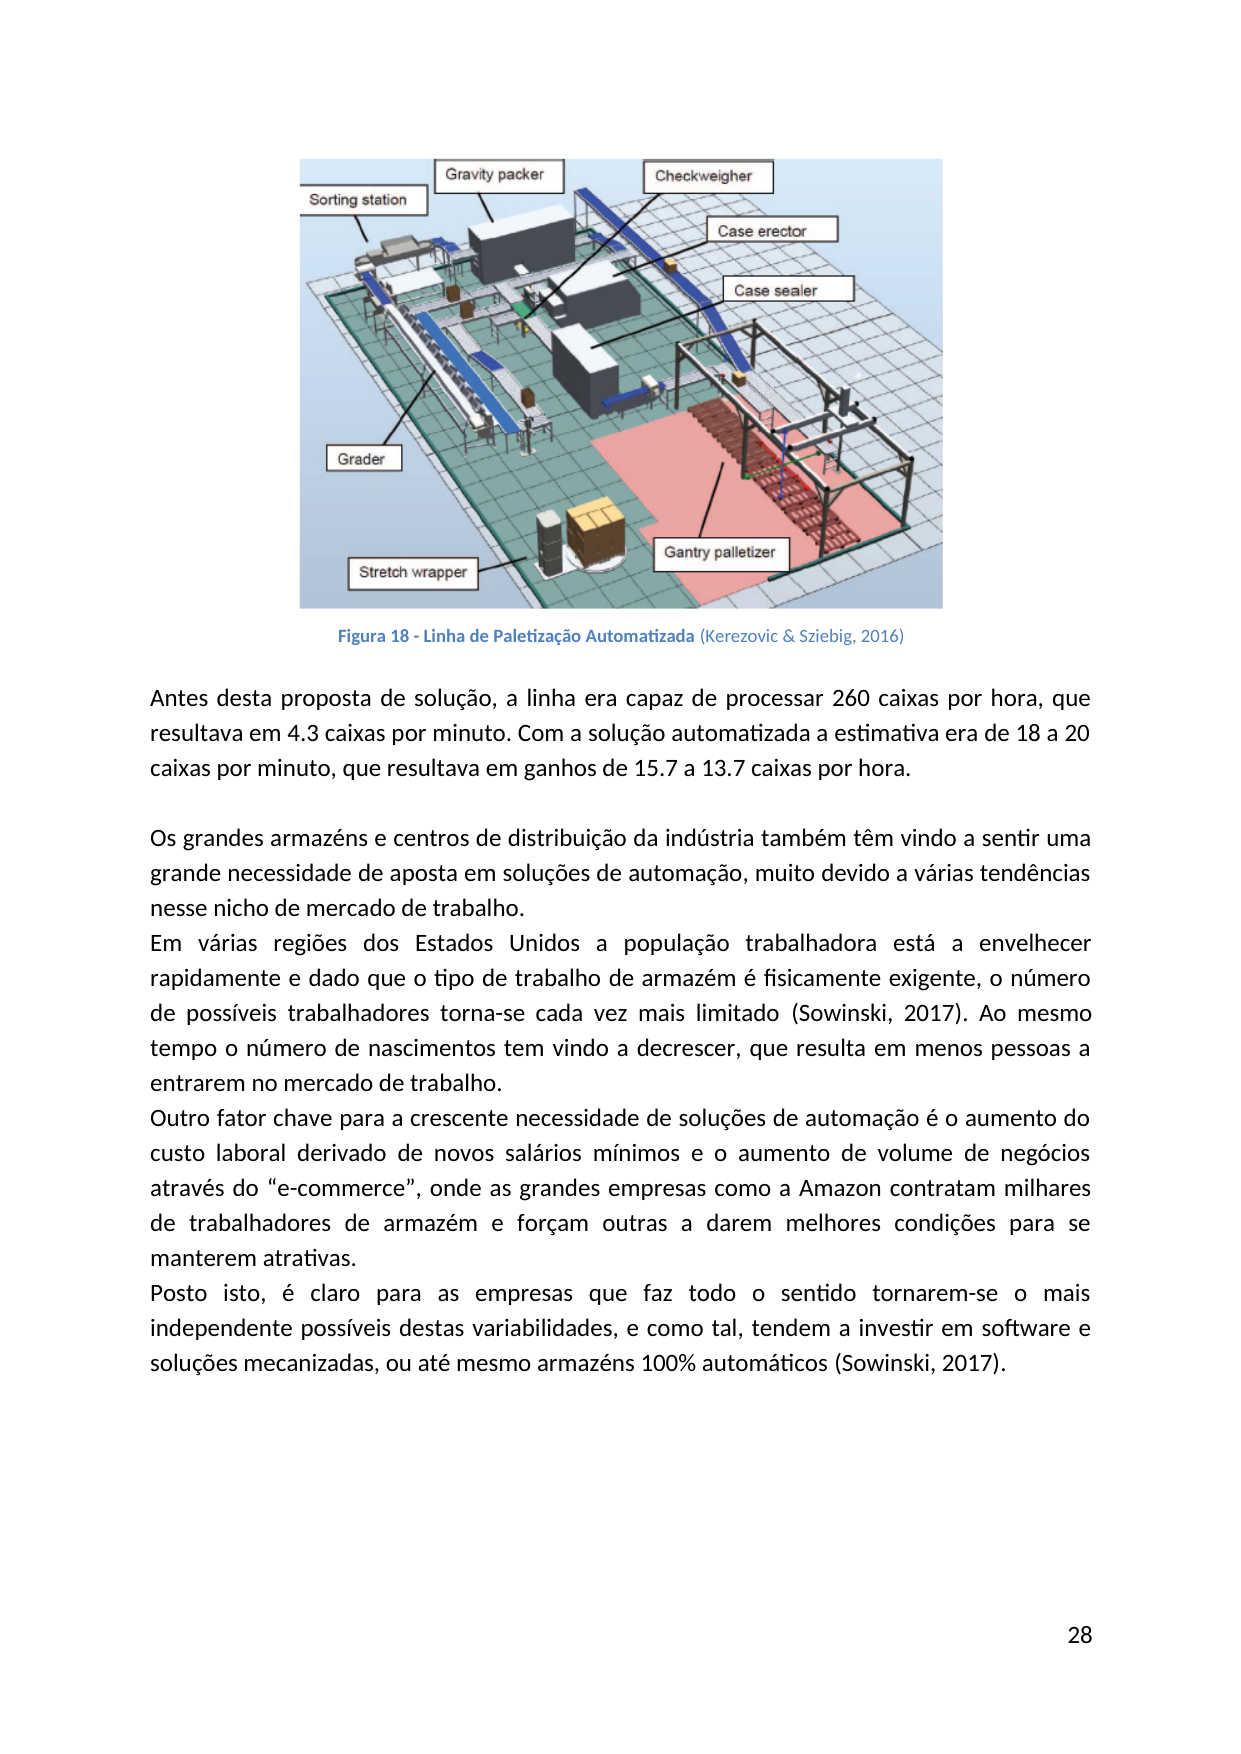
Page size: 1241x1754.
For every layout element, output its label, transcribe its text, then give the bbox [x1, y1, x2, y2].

text Os grandes armazéns e centros de distribuição da indústria também têm vindo a sentir uma grande necessidade de aposta em soluções de automação, muito devido a várias tendências nesse nicho de mercado de trabalho. [150, 822, 1092, 923]
text Antes desta proposta de solução, a linha era capaz de processar 260 caixas por hora, que resultava em 4.3 caixas por minuto. Com a solução automatizada a estimativa era de 18 a 20 caixas por minuto, que resultava em ganhos de 15.7 a 13.7 caixas por hora. [150, 682, 1092, 783]
text Posto isto, é claro para as empresas que faz todo o sentido tornarem-se o mais independente possíveis destas variabilidades, e como tal, tendem a investir em software e soluções mecanizadas, ou até mesmo armazéns 100% automáticos (Sowinski, 2017). [150, 1277, 1092, 1378]
text Outro fator chave para a crescente necessidade de soluções de automação é o aumento do custo laboral derivado de novos salários mínimos e o aumento de volume de negócios através do “e-commerce”, onde as grandes empresas como a Amazon contratam milhares de trabalhadores de armazém e forçam outras a darem melhores condições para se manterem atrativas. [150, 1102, 1092, 1273]
picture [290, 150, 953, 620]
text Em várias regiões dos Estados Unidos a população trabalhadora está a envelhecer rapidamente e dado que o tipo de trabalho de armazém é fisicamente exigente, o número de possíveis trabalhadores torna-se cada vez mais limitado (Sowinski, 2017). Ao mesmo tempo o número de nascimentos tem vindo a decrescer, que resulta em menos pessoas a entrarem no mercado de trabalho. [150, 927, 1092, 1098]
